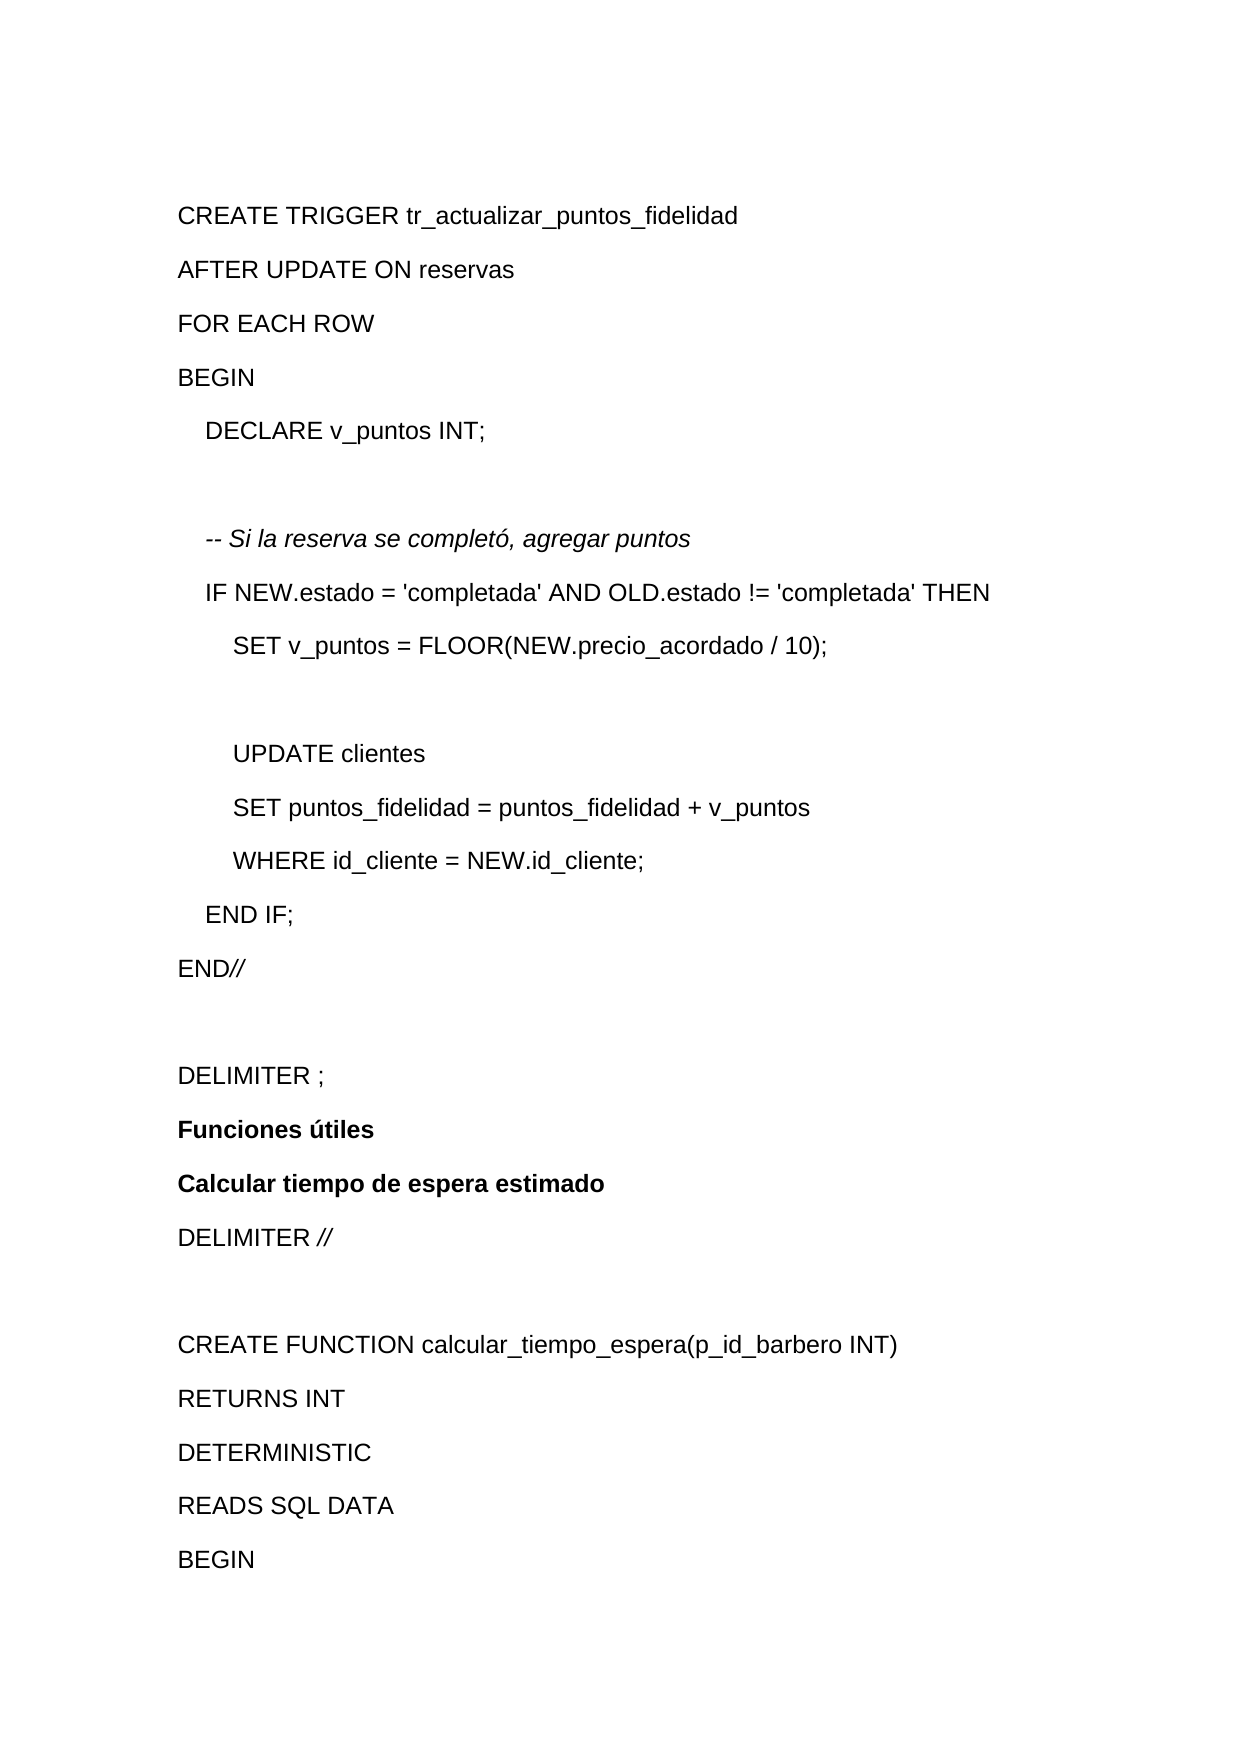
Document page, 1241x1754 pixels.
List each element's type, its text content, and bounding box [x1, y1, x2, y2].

text IF NEW.estado = 'completada' AND OLD.estado != 'completada' THEN [177, 578, 1063, 606]
text BEGIN [177, 363, 1063, 391]
text CREATE FUNCTION calcular_tiempo_espera(p_id_barbero INT) [177, 1330, 1063, 1359]
text UPDATE clientes [177, 739, 1063, 768]
text SET puntos_fidelidad = puntos_fidelidad + v_puntos [177, 793, 1063, 821]
text DECLARE v_puntos INT; [177, 416, 1063, 445]
text RETURNS INT [177, 1384, 1063, 1413]
text Calcular tiempo de espera estimado [177, 1169, 1063, 1198]
text CREATE TRIGGER tr_actualizar_puntos_fidelidad [177, 201, 1063, 230]
text AFTER UPDATE ON reservas [177, 255, 1063, 284]
text DELIMITER // [177, 1223, 1063, 1251]
text SET v_puntos = FLOOR(NEW.precio_acordado / 10); [177, 631, 1063, 660]
text READS SQL DATA [177, 1491, 1063, 1520]
text FOR EACH ROW [177, 309, 1063, 338]
text DELIMITER ; [177, 1061, 1063, 1090]
text DETERMINISTIC [177, 1438, 1063, 1466]
text Funciones útiles [177, 1115, 1063, 1144]
text -- Si la reserva se completó, agregar puntos [177, 524, 1063, 553]
text BEGIN [177, 1545, 1063, 1574]
text END IF; [177, 900, 1063, 929]
text WHERE id_cliente = NEW.id_cliente; [177, 846, 1063, 875]
text END// [177, 954, 1063, 983]
